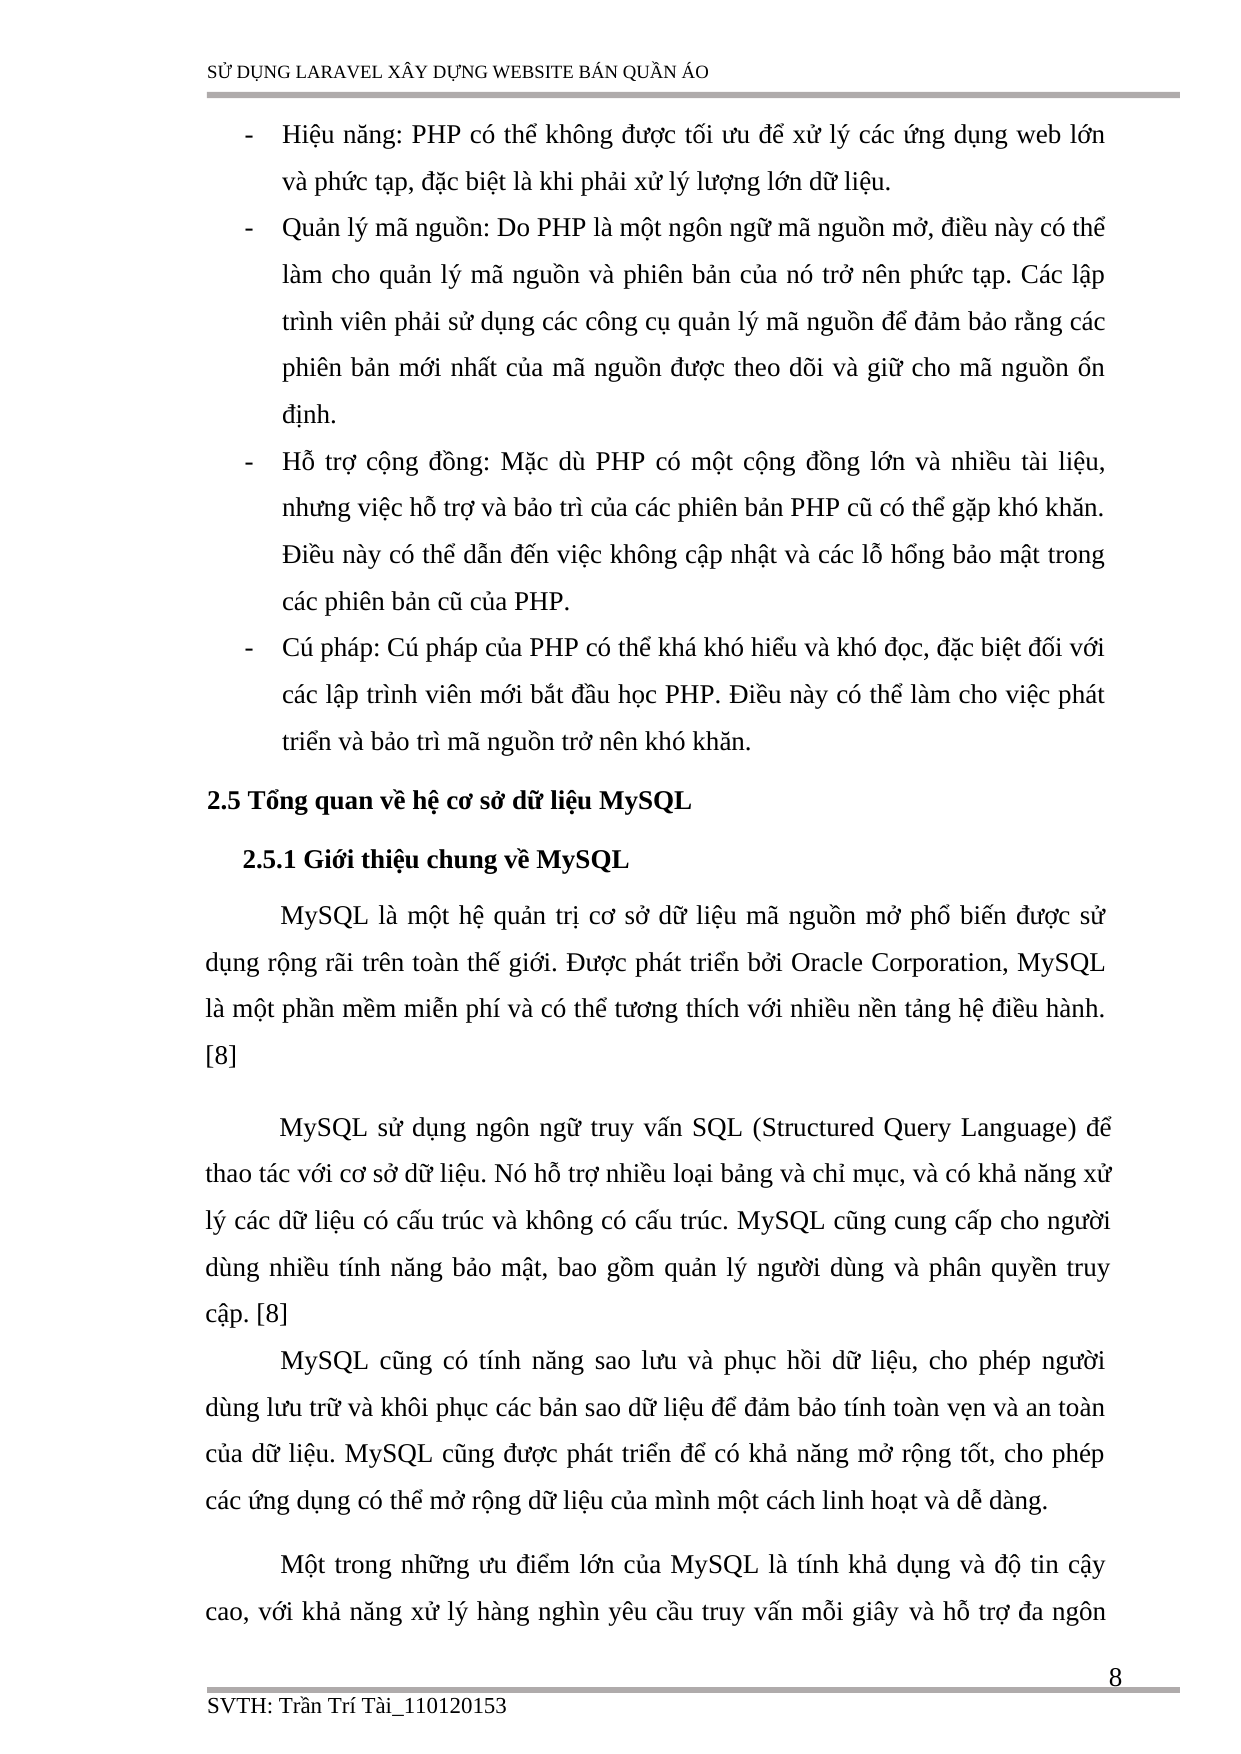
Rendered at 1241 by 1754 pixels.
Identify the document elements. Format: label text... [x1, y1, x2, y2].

text MySQL cũng có tính năng sao lưu và phục hồi dữ liệu, cho phép người dùng lưu trữ và khôi phục các bản sao dữ liệu để đảm bảo tính toàn vẹn và an toàn của dữ liệu. MySQL cũng được phát triển để có khả năng mở rộng tốt, cho phép các ứng dụng có thể mở rộng dữ liệu của mình một cách linh hoạt và dễ dàng. [205, 1344, 1107, 1515]
text MySQL sử dụng ngôn ngữ truy vấn SQL (Structured Query Language) để thao tác với cơ sở dữ liệu. Nó hỗ trợ nhiều loại bảng và chỉ mục, và có khả năng xử lý các dữ liệu có cấu trúc và không có cấu trúc. MySQL cũng cung cấp cho người dùng nhiều tính năng bảo mật, bao gồm quản lý người dùng và phân quyền truy cập. [8] [205, 1111, 1113, 1329]
list Hiệu năng: PHP có thể không được tối ưu để xử lý các ứng dụng web lớn và phức tạp, đặc biệt là khi phải xử lý lượng lớn dữ liệu. [244, 118, 1107, 196]
list Cú pháp: Cú pháp của PHP có thể khá khó hiểu và khó đọc, đặc biệt đối với các lập trình viên mới bắt đầu học PHP. Điều này có thể làm cho việc phát triển và bảo trì mã nguồn trở nên khó khăn. [244, 631, 1107, 756]
list Quản lý mã nguồn: Do PHP là một ngôn ngữ mã nguồn mở, điều này có thể làm cho quản lý mã nguồn và phiên bản của nó trở nên phức tạp. Các lập trình viên phải sử dụng các công cụ quản lý mã nguồn để đảm bảo rằng các phiên bản mới nhất của mã nguồn được theo dõi và giữ cho mã nguồn ổn định. [244, 211, 1107, 429]
subtitle 2.5.1 Giới thiệu chung về MySQL [242, 843, 1122, 874]
list Hỗ trợ cộng đồng: Mặc dù PHP có một cộng đồng lớn và nhiều tài liệu, nhưng việc hỗ trợ và bảo trì của các phiên bản PHP cũ có thể gặp khó khăn. Điều này có thể dẫn đến việc không cập nhật và các lỗ hổng bảo mật trong các phiên bản cũ của PHP. [244, 445, 1107, 616]
text MySQL là một hệ quản trị cơ sở dữ liệu mã nguồn mở phổ biến được sử dụng rộng rãi trên toàn thế giới. Được phát triển bởi Oracle Corporation, MySQL là một phần mềm miễn phí và có thể tương thích với nhiều nền tảng hệ điều hành.[8] [205, 899, 1107, 1070]
subtitle 2.5 Tổng quan về hệ cơ sở dữ liệu MySQL [207, 784, 1137, 815]
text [205, 1548, 1107, 1626]
